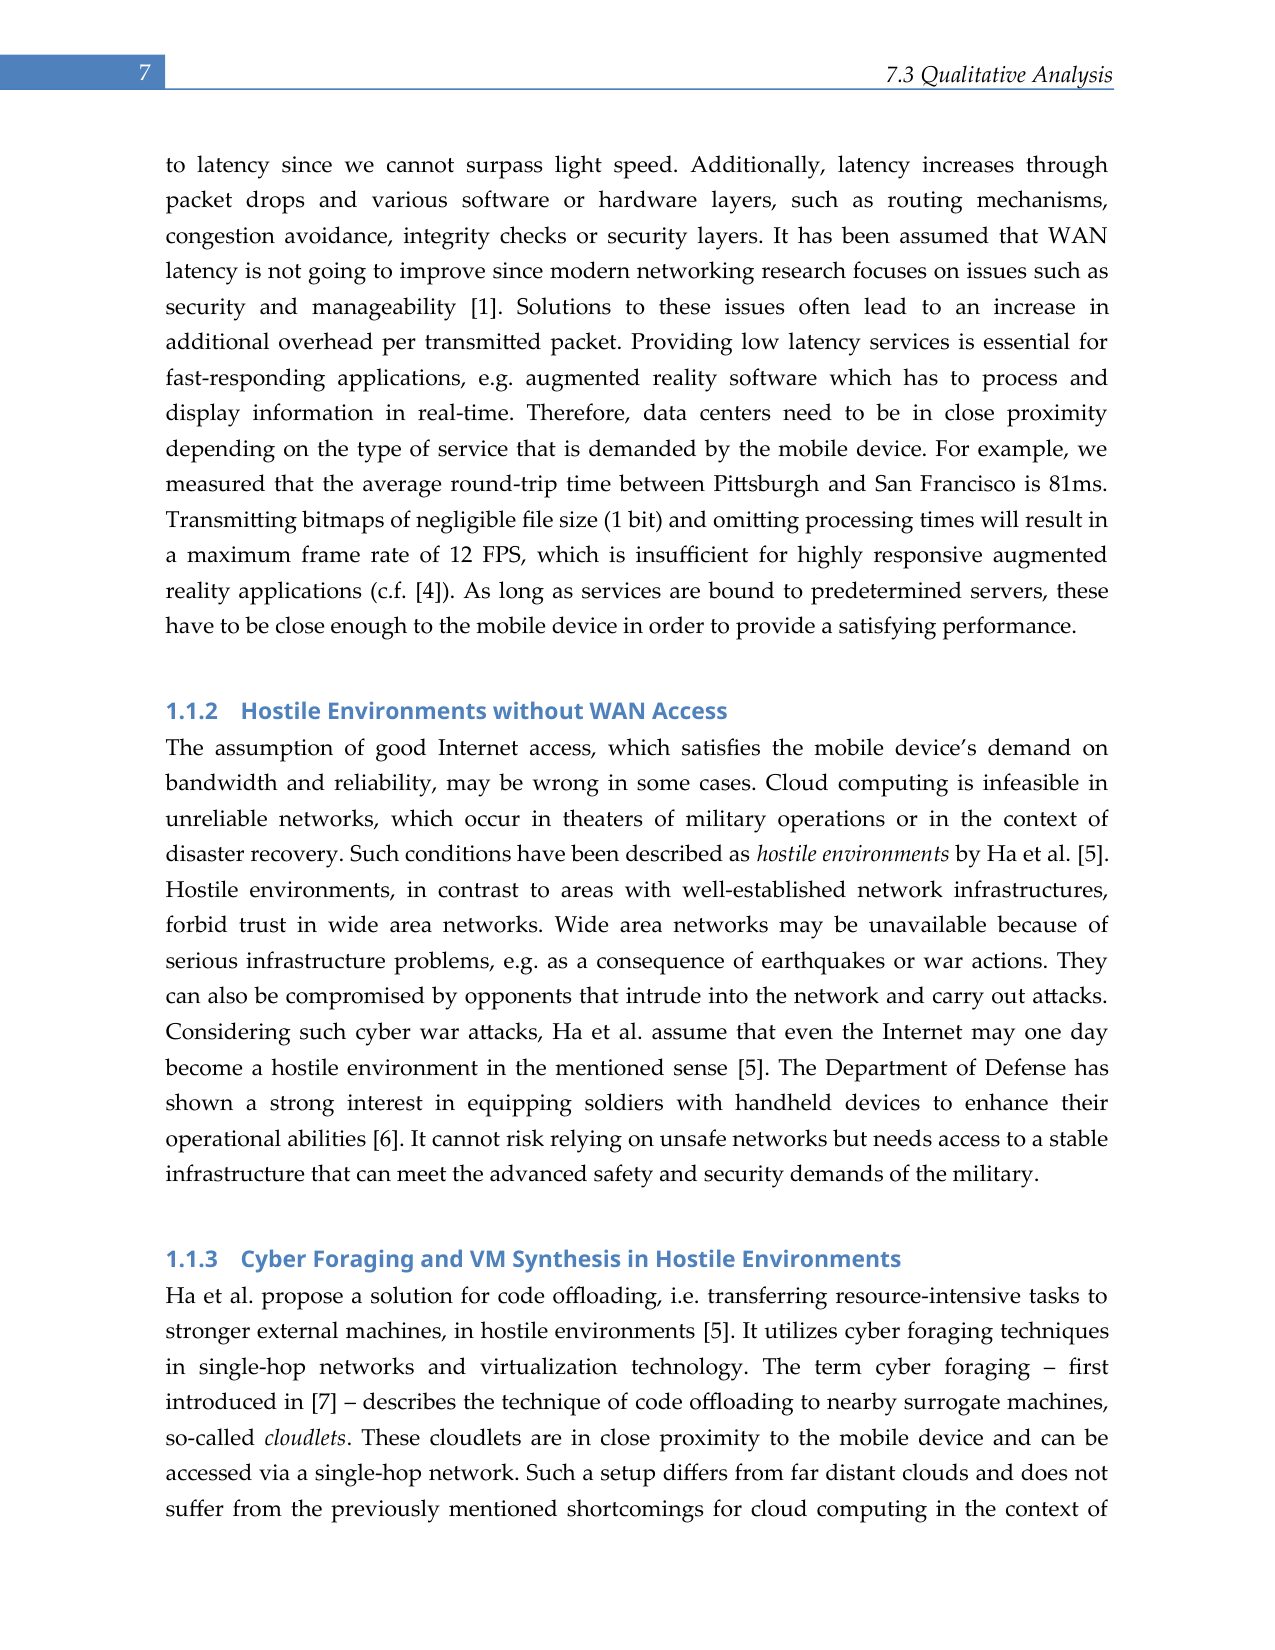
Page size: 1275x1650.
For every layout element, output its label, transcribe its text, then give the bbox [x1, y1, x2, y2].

subtitle Cyber Foraging and VM Synthesis in Hostile Environments [165, 1243, 1109, 1274]
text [165, 148, 1109, 640]
text The assumption of good Internet access, which satisfies the mobile device’s demand on bandwidth and reliability, may be wrong in some cases. Cloud computing is infeasible in unreliable networks, which occur in theaters of military operations or in the context of disaster recovery. Such conditions have been described as hostile environments by Ha et al. . Hostile environments, in contrast to areas with well-established network infrastructures, forbid trust in wide area networks. Wide area networks may be unavailable because of serious infrastructure problems, e.g. as a consequence of earthquakes or war actions. They can also be compromised by opponents that intrude into the network and carry out attacks. Considering such cyber war attacks, Ha et al. assume that even the Internet may one day become a hostile environment in the mentioned sense . The Department of Defense has shown a strong interest in equipping soldiers with handheld devices to enhance their operational abilities . It cannot risk relying on unsafe networks but needs access to a stable infrastructure that can meet the advanced safety and security demands of the military. [165, 731, 1109, 1188]
subtitle Hostile Environments without WAN Access [165, 695, 1109, 726]
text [165, 1279, 1109, 1523]
